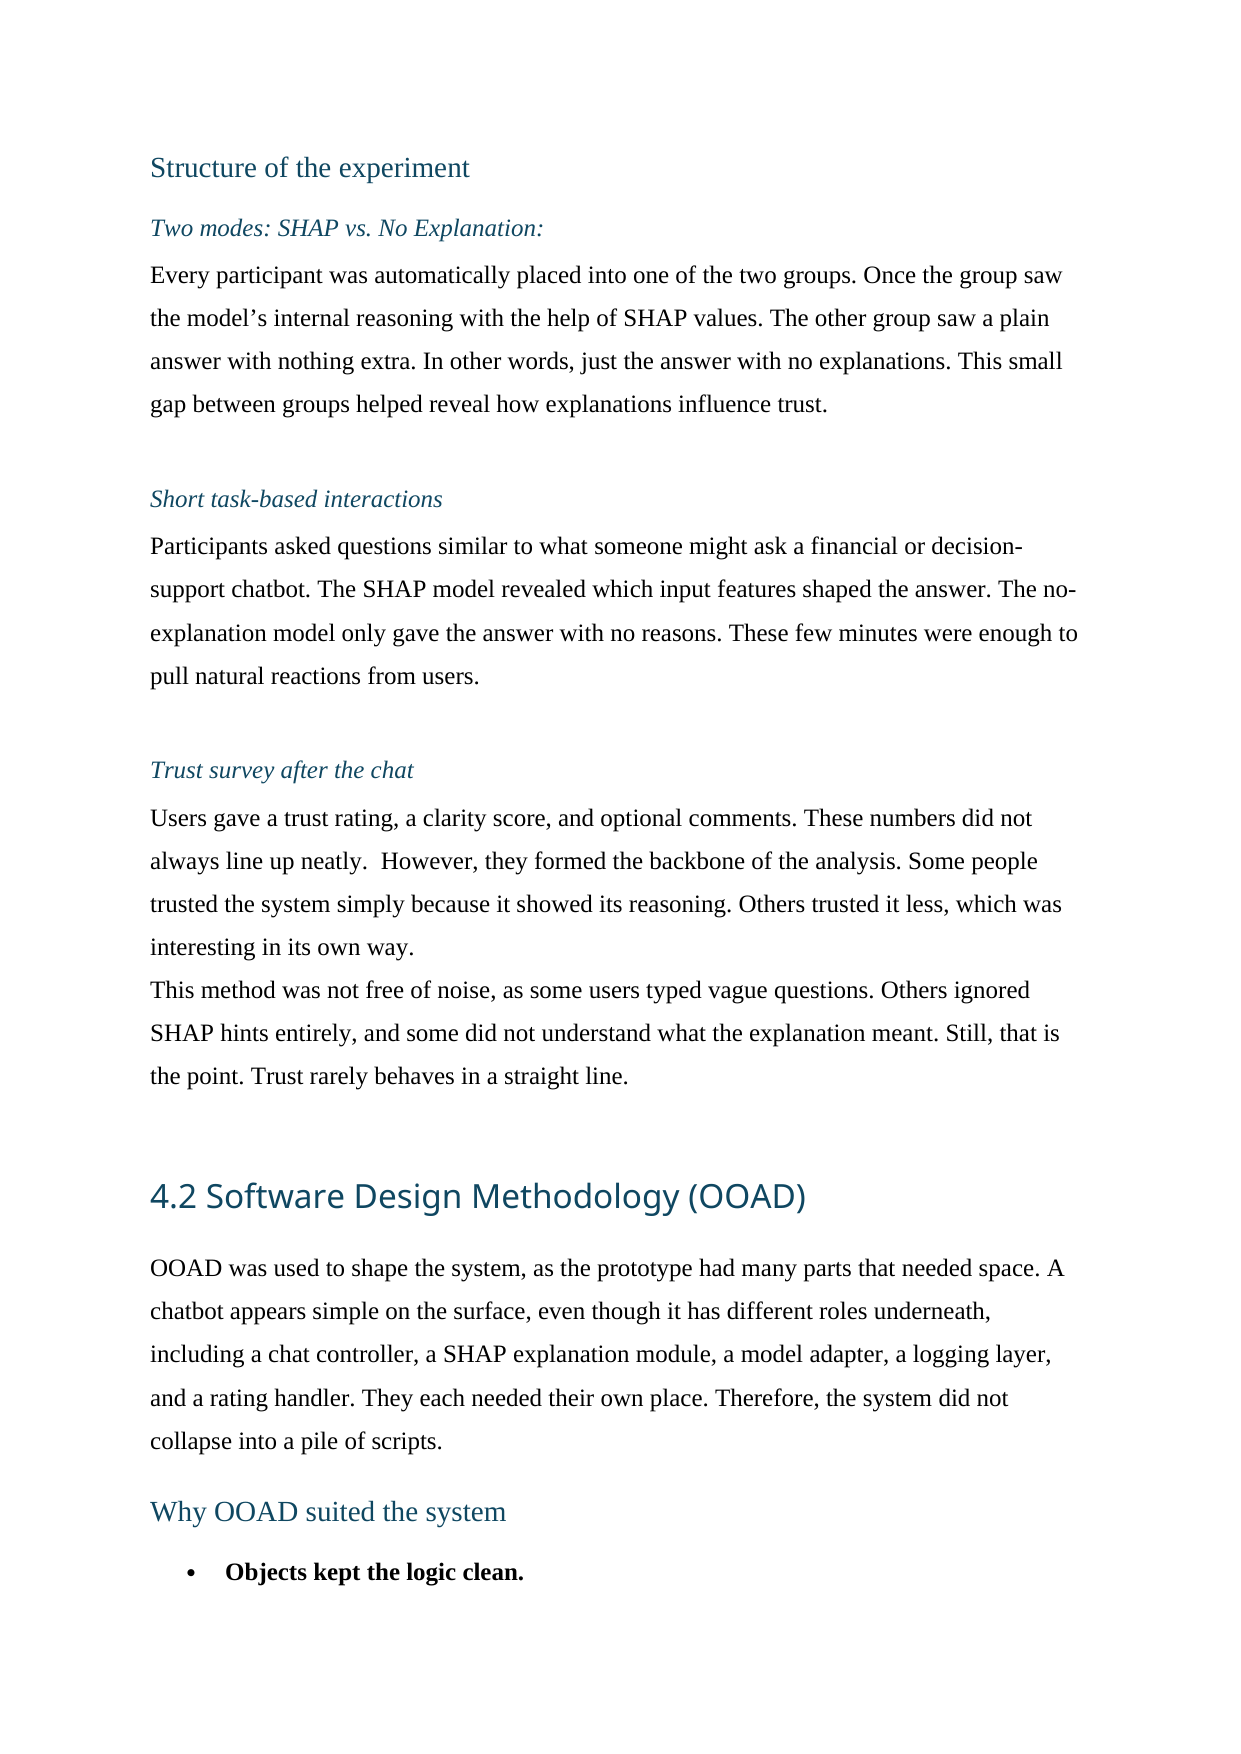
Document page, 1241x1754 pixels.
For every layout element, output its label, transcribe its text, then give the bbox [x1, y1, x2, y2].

list Objects kept the logic clean. [187, 1557, 1090, 1585]
text This method was not free of noise, as some users typed vague questions. Others ignored SHAP hints entirely, and some did not understand what the explanation meant. Still, that is the point. Trust rarely behaves in a straight line. [150, 975, 1090, 1090]
subtitle Trust survey after the chat [150, 755, 1090, 784]
subtitle 4.2 Software Design Methodology (OOAD) [150, 1173, 1090, 1218]
text Users gave a trust rating, a clarity score, and optional comments. These numbers did not always line up neatly. However, they formed the backbone of the analysis. Some people trusted the system simply because it showed its reasoning. Others trusted it less, which was interesting in its own way. [150, 803, 1090, 961]
text Every participant was automatically placed into one of the two groups. Once the group saw the model’s internal reasoning with the help of SHAP values. The other group saw a plain answer with nothing extra. In other words, just the answer with no explanations. This small gap between groups helped reveal how explanations influence trust. [150, 260, 1090, 418]
text Participants asked questions similar to what someone might ask a financial or decision-support chatbot. The SHAP model revealed which input features shaped the answer. The no-explanation model only gave the answer with no reasons. These few minutes were enough to pull natural reactions from users. [150, 531, 1090, 689]
subtitle Short task-based interactions [150, 484, 1090, 513]
subtitle Structure of the experiment [150, 150, 1090, 183]
subtitle Why OOAD suited the system [150, 1494, 1090, 1527]
text OOAD was used to shape the system, as the prototype had many parts that needed space. A chatbot appears simple on the surface, even though it has different roles underneath, including a chat controller, a SHAP explanation module, a model adapter, a logging layer, and a rating handler. They each needed their own place. Therefore, the system did not collapse into a pile of scripts. [150, 1253, 1090, 1454]
subtitle Two modes: SHAP vs. No Explanation: [150, 213, 1090, 242]
